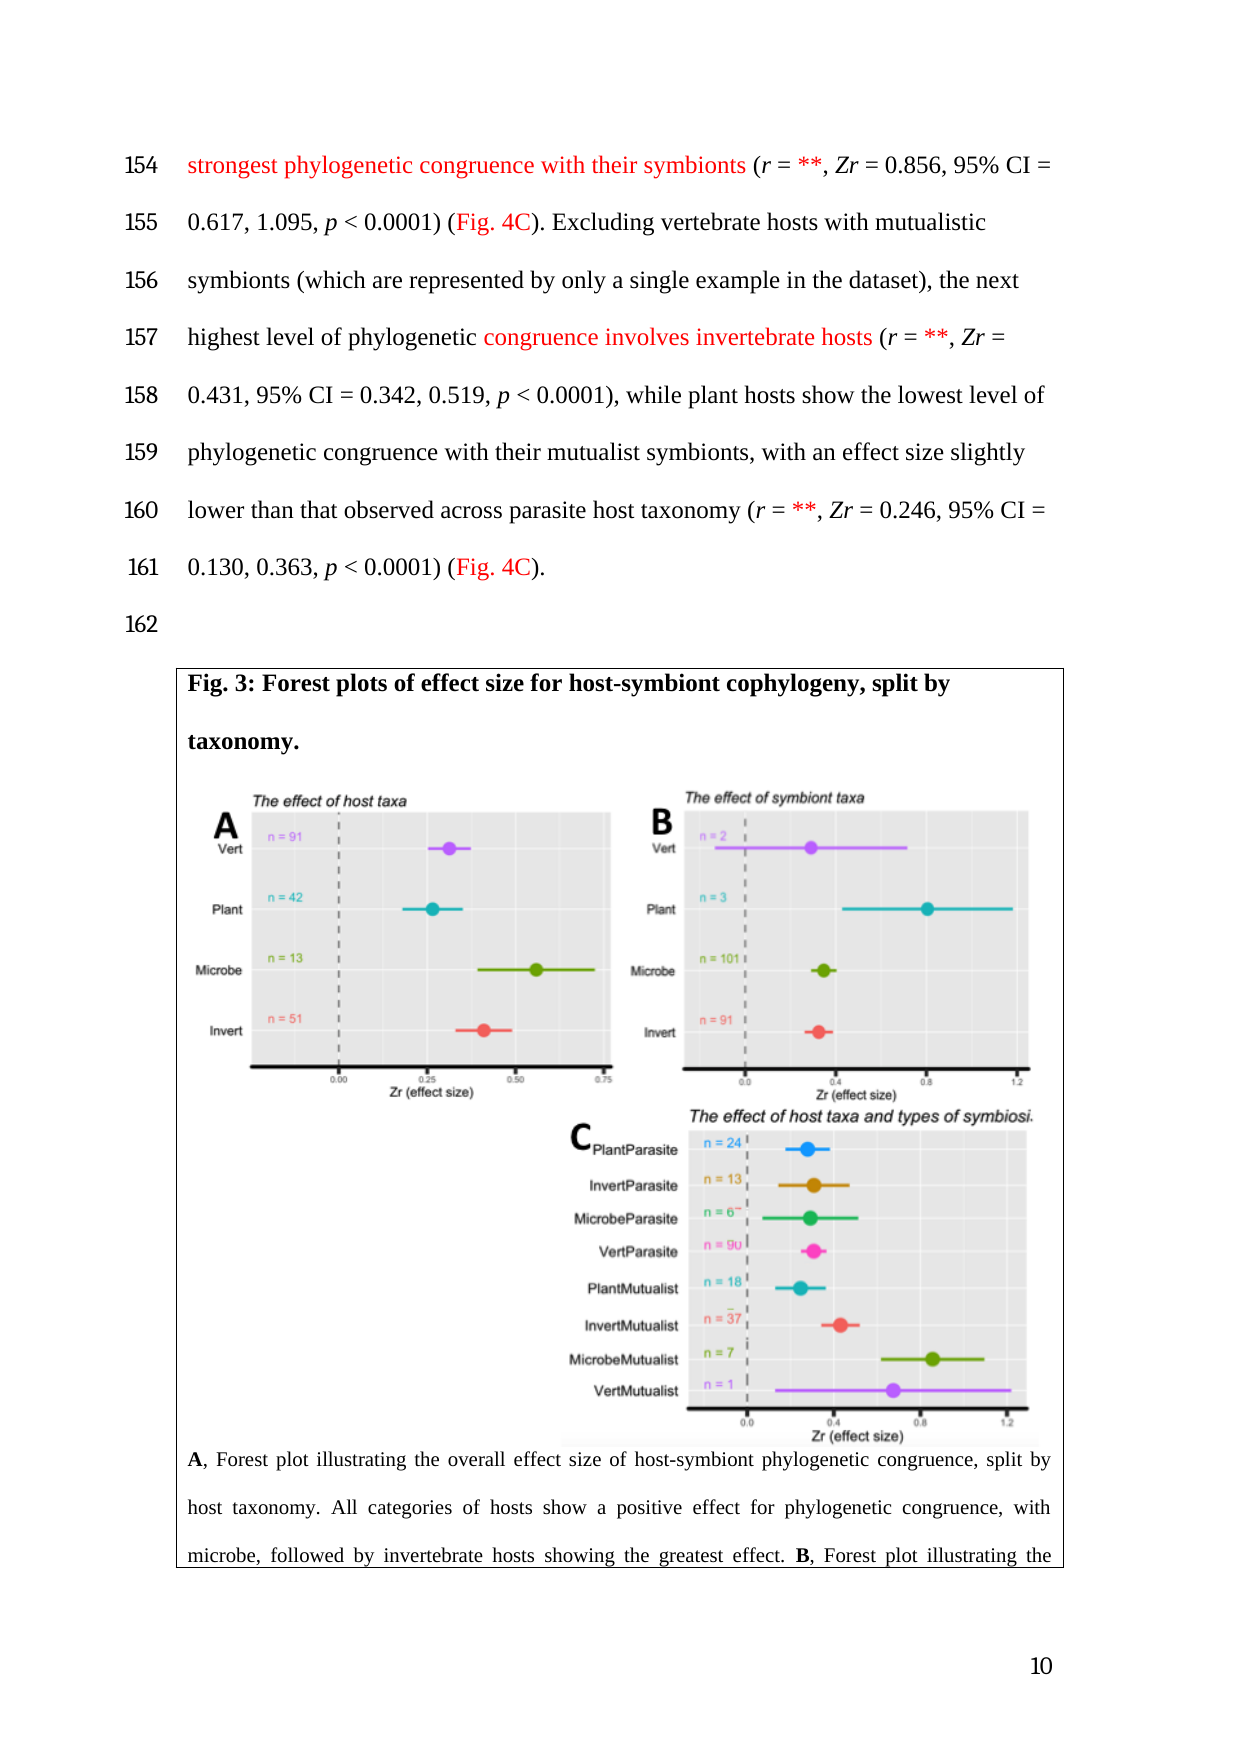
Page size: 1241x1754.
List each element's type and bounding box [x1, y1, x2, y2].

table_header [177, 669, 1063, 1567]
text [187, 150, 1053, 581]
picture [187, 783, 1053, 1447]
